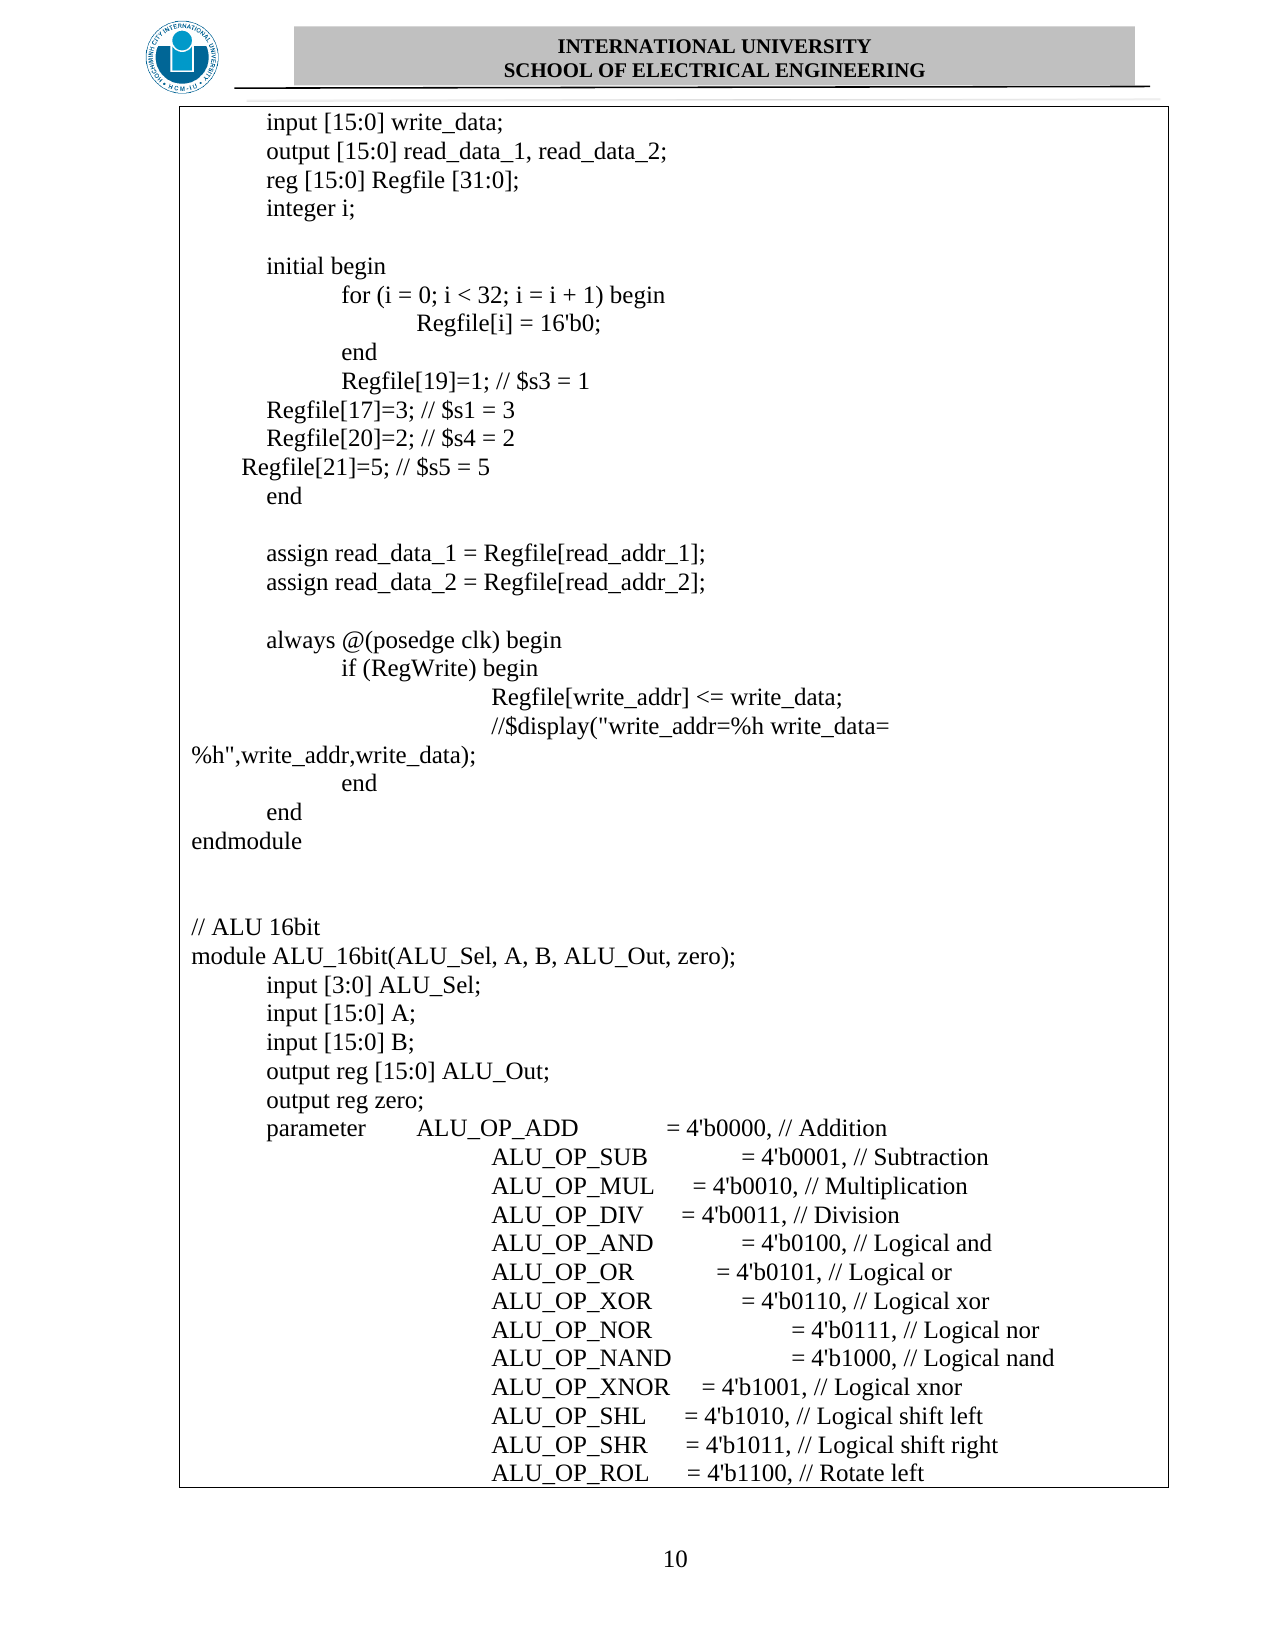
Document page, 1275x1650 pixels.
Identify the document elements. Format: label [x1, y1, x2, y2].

table_cell [180, 107, 1168, 1487]
picture [144, 19, 219, 95]
